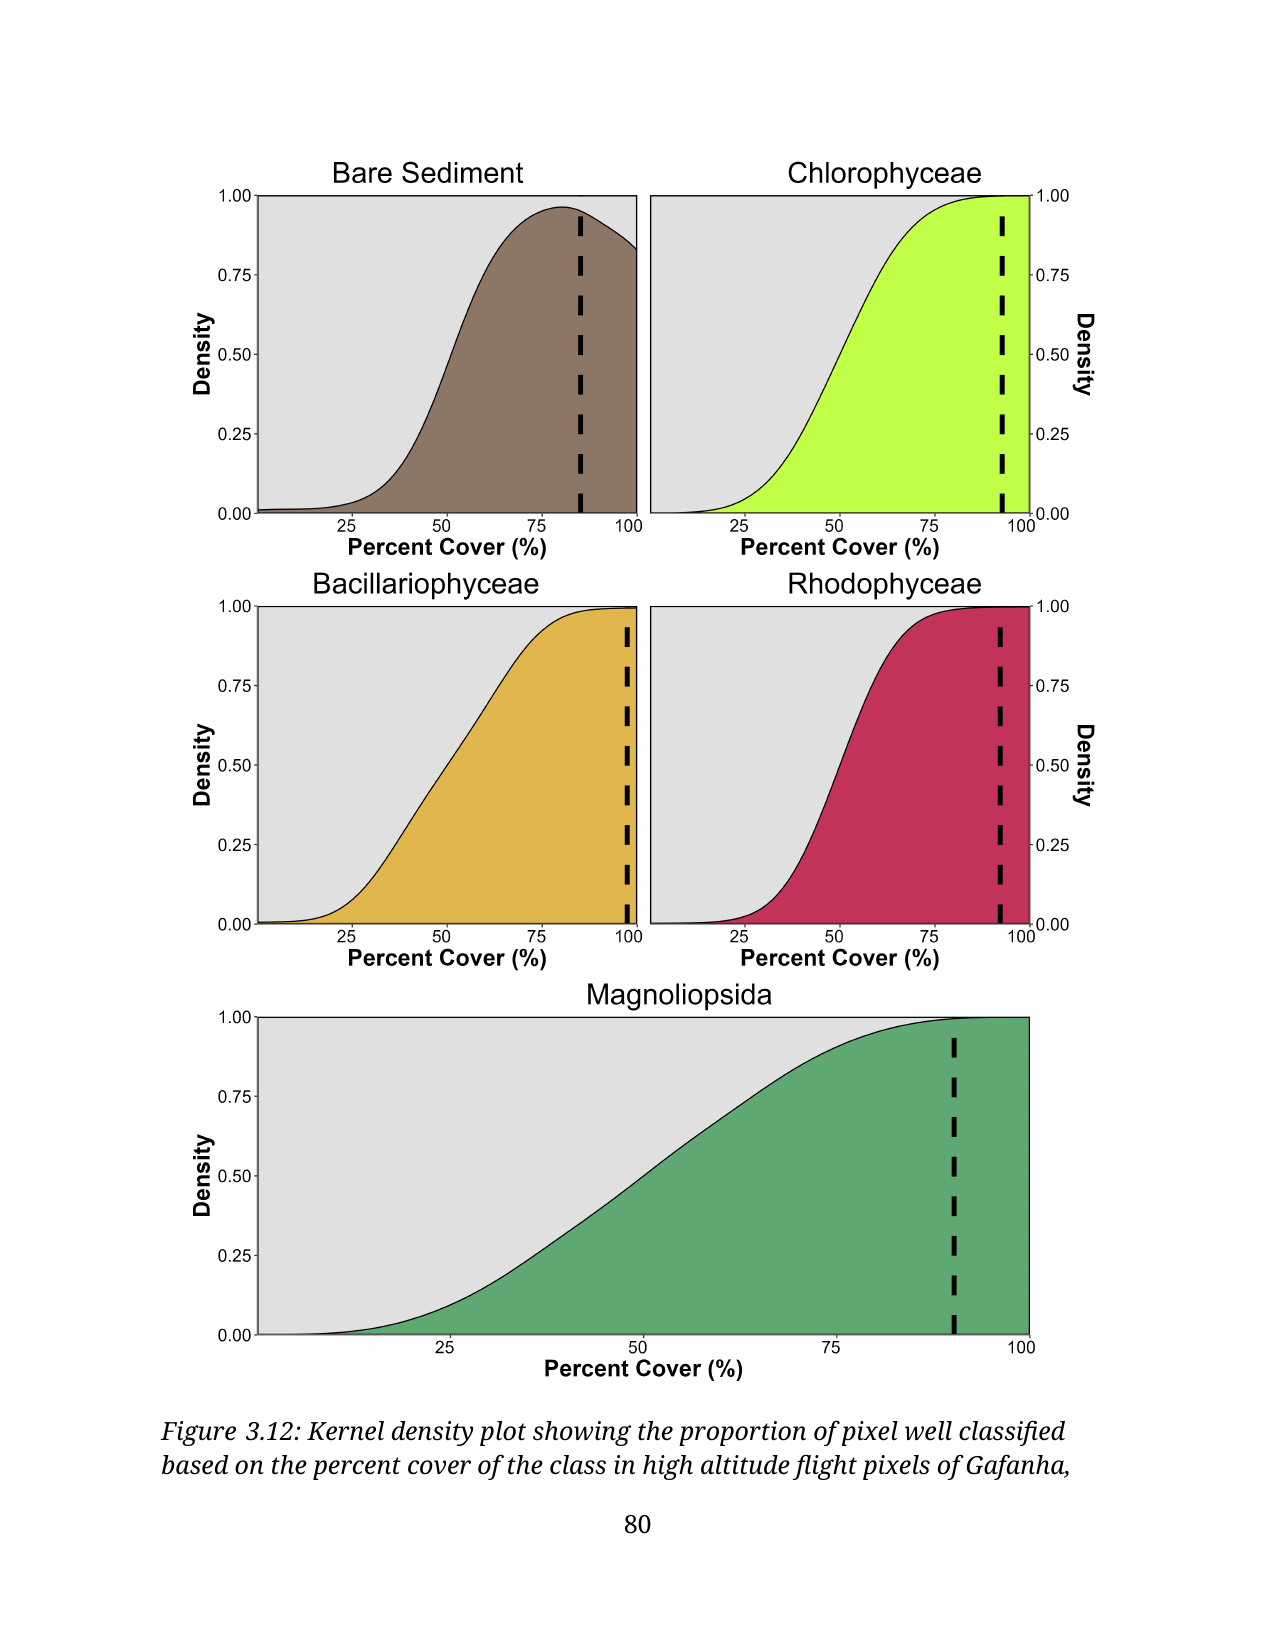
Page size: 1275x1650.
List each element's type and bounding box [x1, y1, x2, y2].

table_header [150, 150, 1125, 1482]
picture [180, 150, 1107, 1394]
